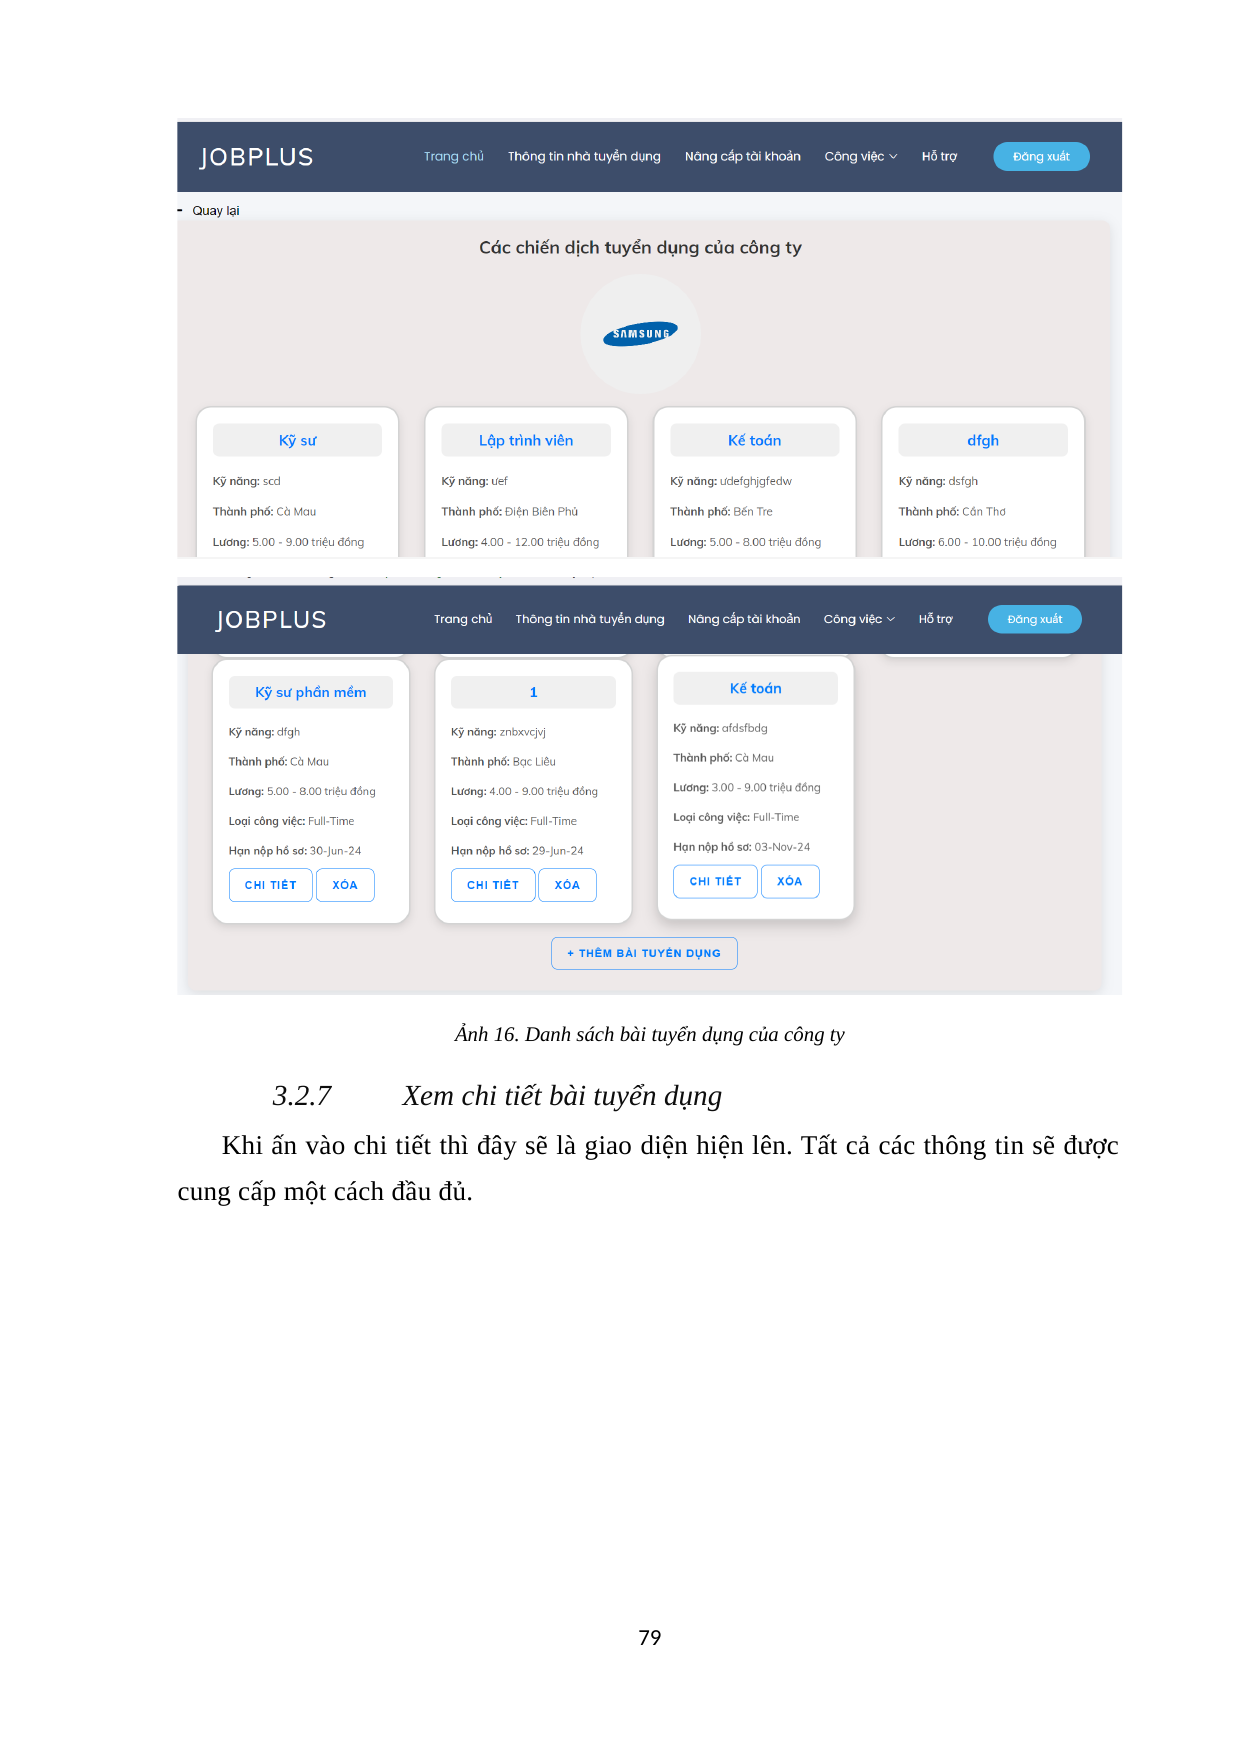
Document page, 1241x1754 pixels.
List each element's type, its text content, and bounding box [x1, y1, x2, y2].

text Khi ấn vào chi tiết thì đây sẽ là giao diện hiện lên. Tất cả các thông tin sẽ được cung cấp một cách đầu đủ. [177, 1129, 1122, 1207]
picture [177, 577, 1123, 995]
subtitle Xem chi tiết bài tuyển dụng [273, 1078, 1122, 1112]
picture [177, 118, 1123, 559]
